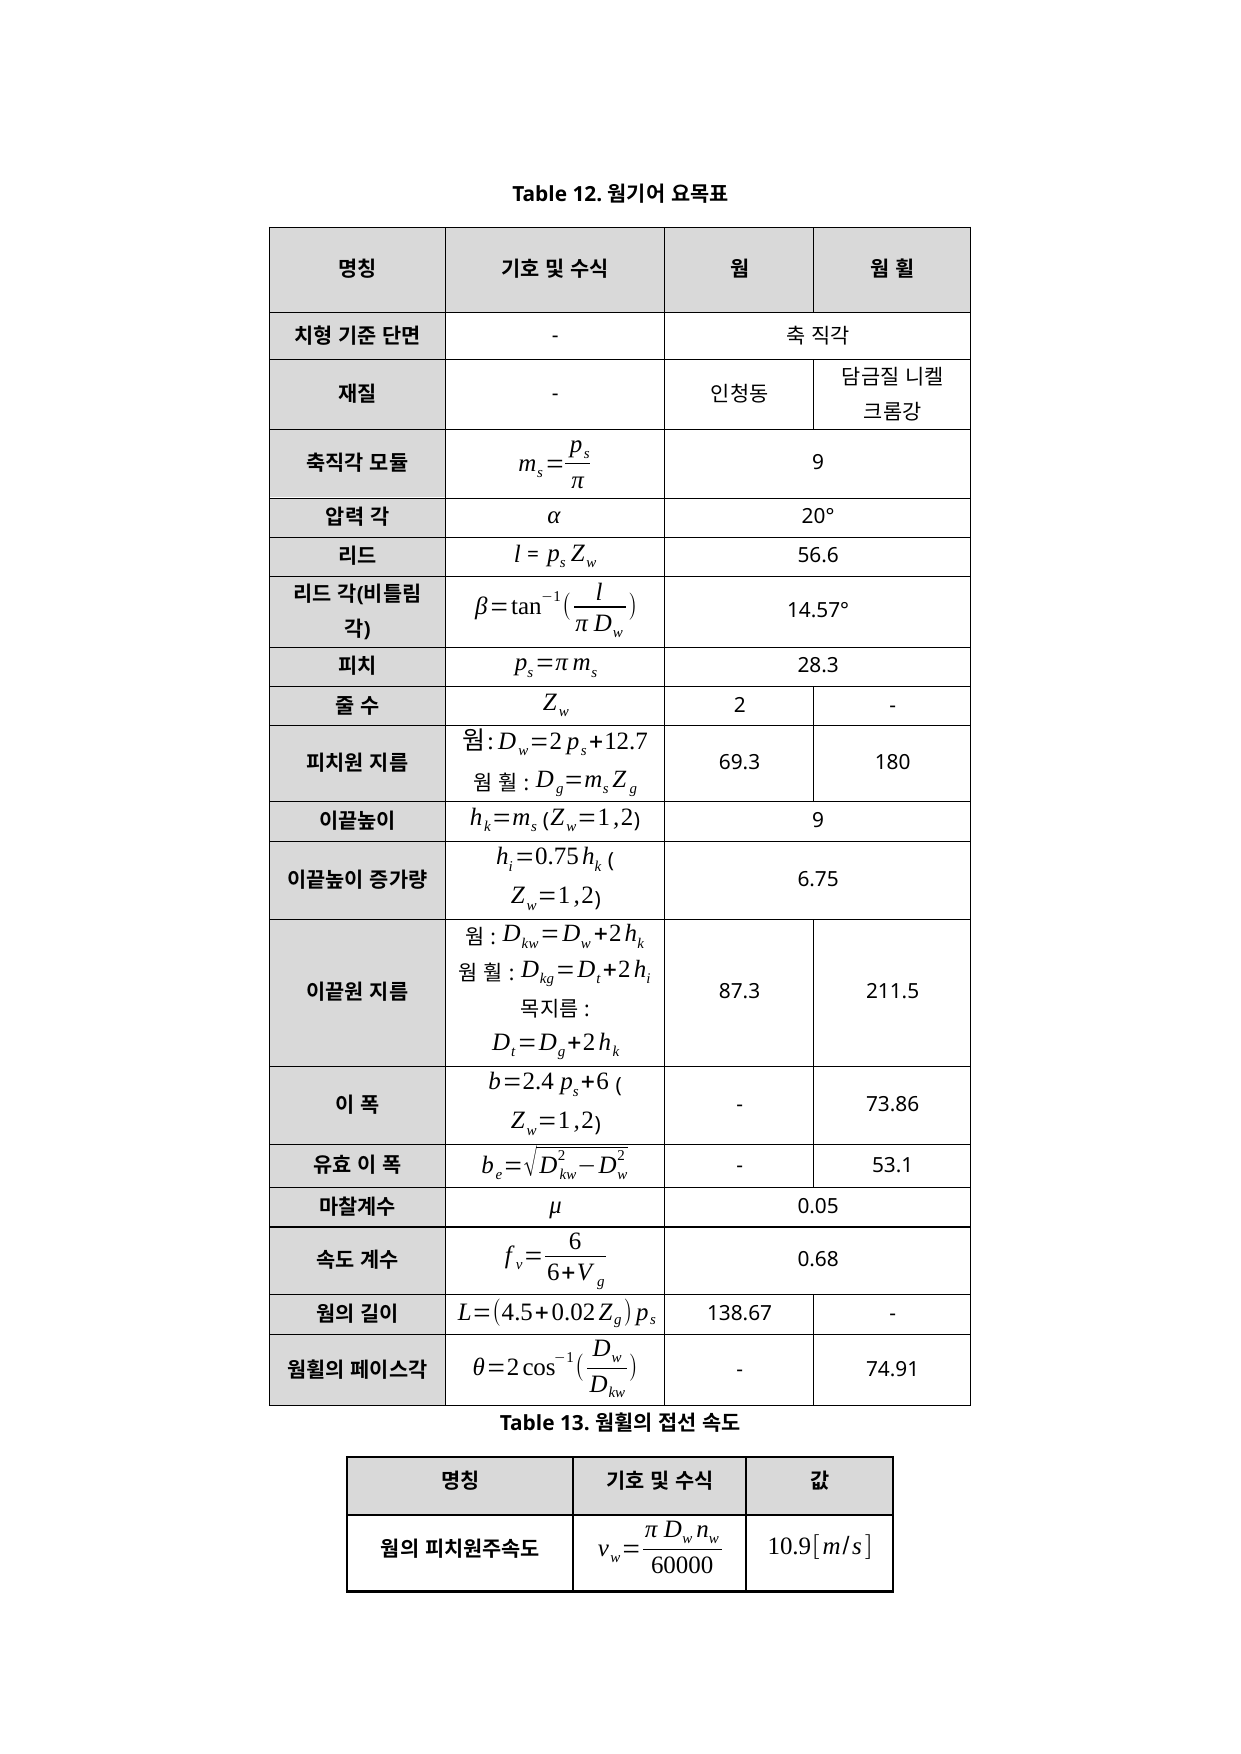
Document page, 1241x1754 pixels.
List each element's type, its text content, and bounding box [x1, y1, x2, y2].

table_header 기호 및 수식 [574, 1458, 745, 1514]
table_cell () [446, 1067, 664, 1144]
table_cell 이끝원 지름 [270, 920, 445, 1066]
table_cell [446, 687, 664, 725]
table_cell [446, 1295, 664, 1334]
table_cell 211.5 [814, 920, 970, 1066]
table_cell 180 [814, 726, 970, 801]
table_cell [747, 1516, 892, 1590]
table_header 명칭 [270, 228, 445, 312]
table_cell [446, 648, 664, 686]
table_cell 9 [665, 430, 970, 497]
table_cell [446, 499, 664, 537]
table_cell 재질 [270, 360, 445, 429]
table_cell - [446, 360, 664, 429]
table_cell [446, 1145, 664, 1187]
table_cell 인청동 [665, 360, 813, 429]
table_cell [574, 1516, 745, 1590]
table_cell 0.05 [665, 1188, 970, 1226]
table_cell 압력 각 [270, 499, 445, 537]
table_cell 56.6 [665, 538, 970, 576]
table_cell [446, 1188, 664, 1226]
table_cell 2 [665, 687, 813, 725]
table_cell - [814, 1295, 970, 1334]
table_cell - [665, 1067, 813, 1144]
table_cell 웜 : 웜 훨 : 목지름 : [446, 920, 664, 1066]
table_cell 웜의 길이 [270, 1295, 445, 1334]
table_cell [446, 577, 664, 647]
table_cell 피치원 지름 [270, 726, 445, 801]
table_cell 이끝높이 증가량 [270, 842, 445, 919]
table_cell 속도 계수 [270, 1228, 445, 1294]
table_cell 줄 수 [270, 687, 445, 725]
table_cell 138.67 [665, 1295, 813, 1334]
table_cell 유효 이 폭 [270, 1145, 445, 1187]
table_cell 73.86 [814, 1067, 970, 1144]
table_cell 이 폭 [270, 1067, 445, 1144]
table_cell 축 직각 [665, 313, 970, 359]
table_cell 마찰계수 [270, 1188, 445, 1226]
table_cell 치형 기준 단면 [270, 313, 445, 359]
table_cell [446, 1228, 664, 1294]
table_cell 리드 [270, 538, 445, 576]
table_cell 74.91 [814, 1335, 970, 1405]
table_cell 이끝높이 [270, 802, 445, 841]
table_cell 9 [665, 802, 970, 841]
table_cell 14.57° [665, 577, 970, 647]
table_cell 웜의 피치원주속도 [348, 1516, 572, 1590]
table_cell () [446, 842, 664, 919]
table_cell - [814, 687, 970, 725]
table_cell 69.3 [665, 726, 813, 801]
table_cell - [665, 1145, 813, 1187]
table_header 웜 [665, 228, 813, 312]
table_header 명칭 [348, 1458, 572, 1514]
table_cell 담금질 니켈 크롬강 [814, 360, 970, 429]
table_cell 웜 훨 : [446, 726, 664, 801]
table_cell 피치 [270, 648, 445, 686]
table_cell 87.3 [665, 920, 813, 1066]
table_cell 28.3 [665, 648, 970, 686]
table_cell [446, 430, 664, 497]
table_cell 웜휠의 페이스각 [270, 1335, 445, 1405]
table_cell - [446, 313, 664, 359]
table_cell 0.68 [665, 1228, 970, 1294]
table_cell 리드 각(비틀림 각) [270, 577, 445, 647]
table_header 기호 및 수식 [446, 228, 664, 312]
table_cell - [665, 1335, 813, 1405]
table_cell 6.75 [665, 842, 970, 919]
table_cell = [446, 538, 664, 576]
table_cell [446, 1335, 664, 1405]
table_cell 20° [665, 499, 970, 537]
table_header 웜 휠 [814, 228, 970, 312]
table_cell 53.1 [814, 1145, 970, 1187]
table_cell 축직각 모듈 [270, 430, 445, 497]
table_cell () [446, 802, 664, 841]
table_header 값 [747, 1458, 892, 1514]
